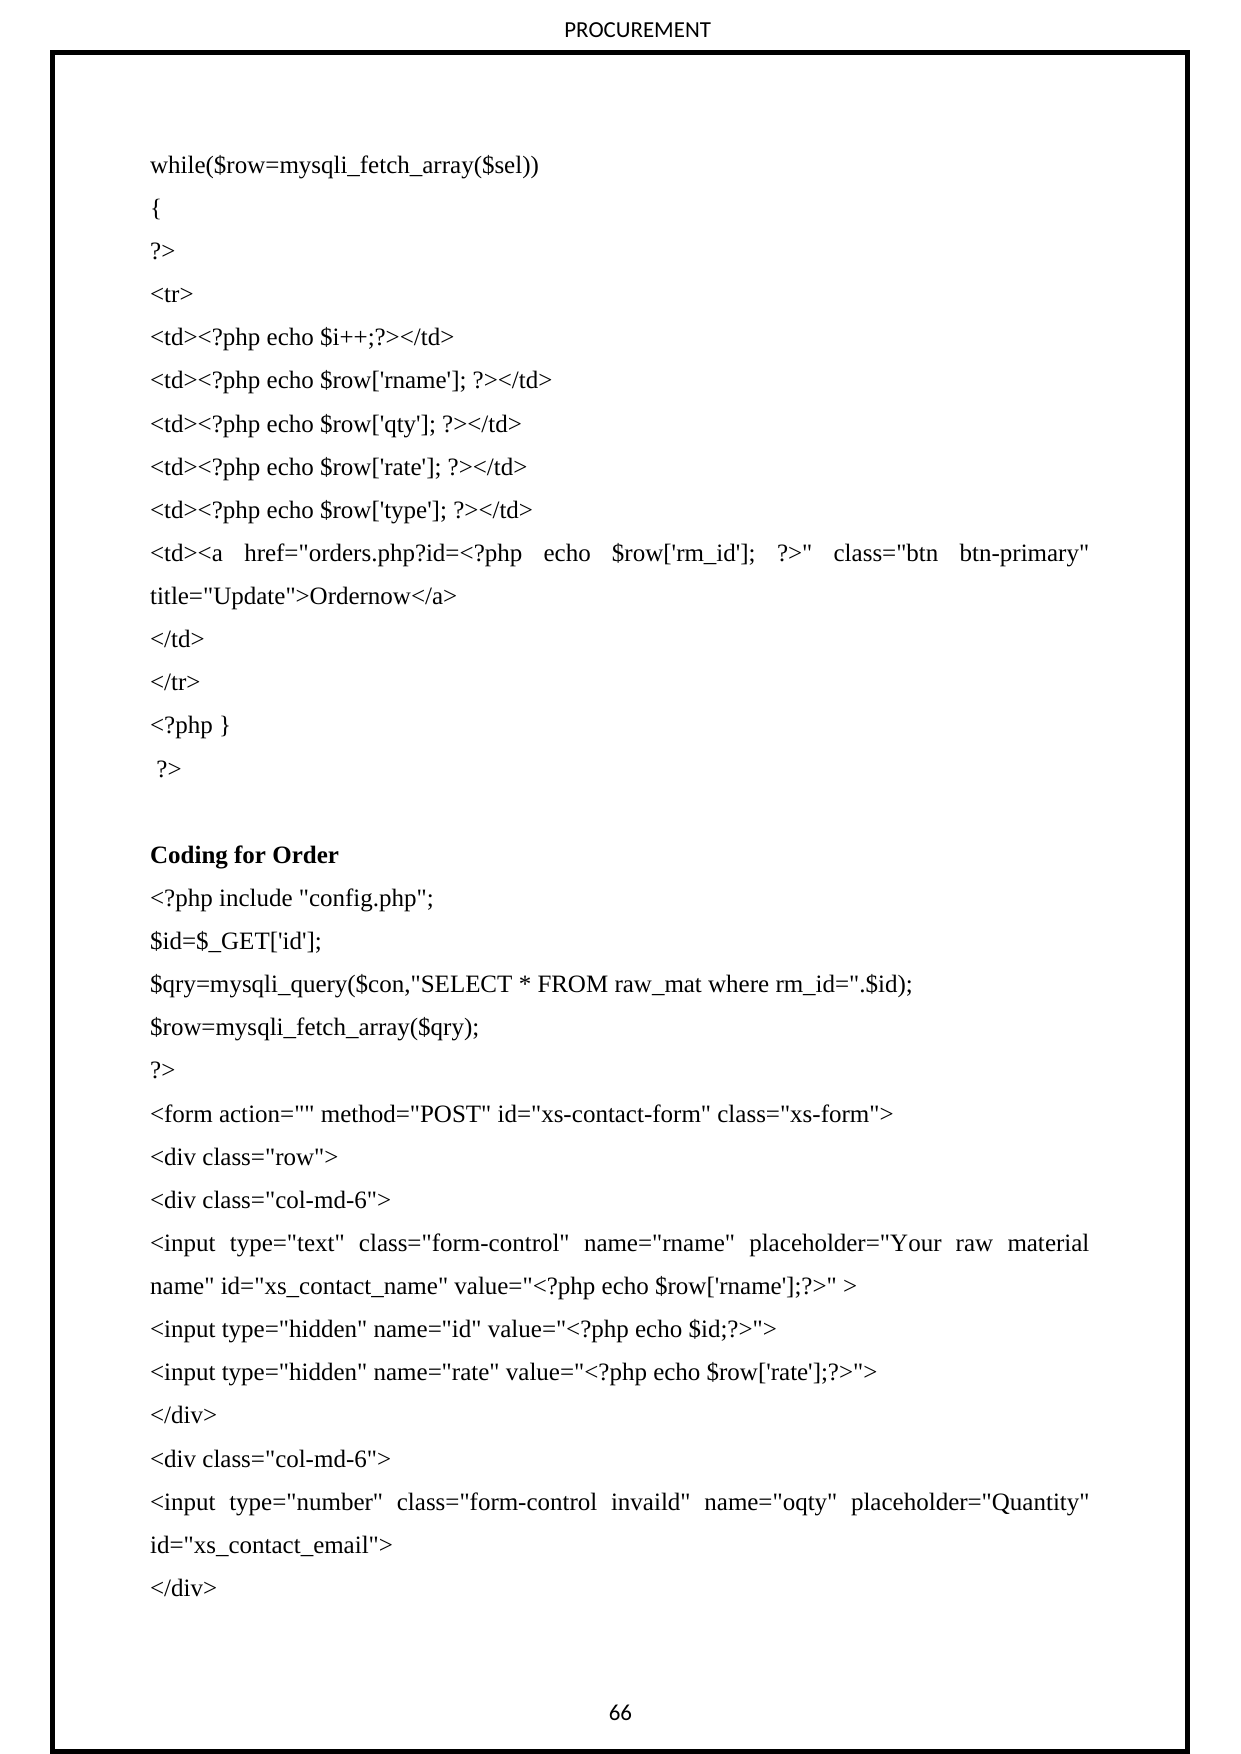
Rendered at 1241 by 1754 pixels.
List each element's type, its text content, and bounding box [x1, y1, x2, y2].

text <div class="col-md-6"> [150, 1444, 1090, 1472]
text <input type="text" class="form-control" name="rname" placeholder="Your raw material name" id="xs_contact_name" value="<?php echo $row['rname'];?>" > [150, 1228, 1090, 1300]
text </div> [150, 1573, 1090, 1602]
text <td><a href="orders.php?id=<?php echo $row['rm_id']; ?>" class="btn btn-primary" title="Update">Ordernow</a> [150, 538, 1090, 610]
text <input type="hidden" name="rate" value="<?php echo $row['rate'];?>"> [150, 1357, 1090, 1386]
text </div> [150, 1401, 1090, 1429]
text <td><?php echo $row['type']; ?></td> [150, 495, 1090, 524]
text $row=mysqli_fetch_array($qry); [150, 1012, 1090, 1041]
text ?> [150, 236, 1090, 265]
text <td><?php echo $row['rname']; ?></td> [150, 366, 1090, 394]
text <form action="" method="POST" id="xs-contact-form" class="xs-form"> [150, 1099, 1090, 1127]
text <tr> [150, 279, 1090, 308]
text <td><?php echo $i++;?></td> [150, 322, 1090, 351]
text ?> [150, 1056, 1090, 1084]
text $qry=mysqli_query($con,"SELECT * FROM raw_mat where rm_id=".$id); [150, 969, 1090, 998]
text <div class="col-md-6"> [150, 1185, 1090, 1214]
text while($row=mysqli_fetch_array($sel)) [150, 150, 1090, 179]
text <td><?php echo $row['rate']; ?></td> [150, 452, 1090, 481]
text </tr> [150, 667, 1090, 696]
text Coding for Order [150, 840, 1090, 869]
text <input type="number" class="form-control invaild" name="oqty" placeholder="Quantity" id="xs_contact_email"> [150, 1487, 1090, 1559]
text $id=$_GET['id']; [150, 926, 1090, 955]
text ?> [150, 754, 1090, 782]
text <input type="hidden" name="id" value="<?php echo $id;?>"> [150, 1314, 1090, 1343]
text <?php } [150, 711, 1090, 739]
text </td> [150, 624, 1090, 653]
text <?php include "config.php"; [150, 883, 1090, 912]
text <div class="row"> [150, 1142, 1090, 1171]
text <td><?php echo $row['qty']; ?></td> [150, 409, 1090, 437]
text { [150, 193, 1090, 222]
